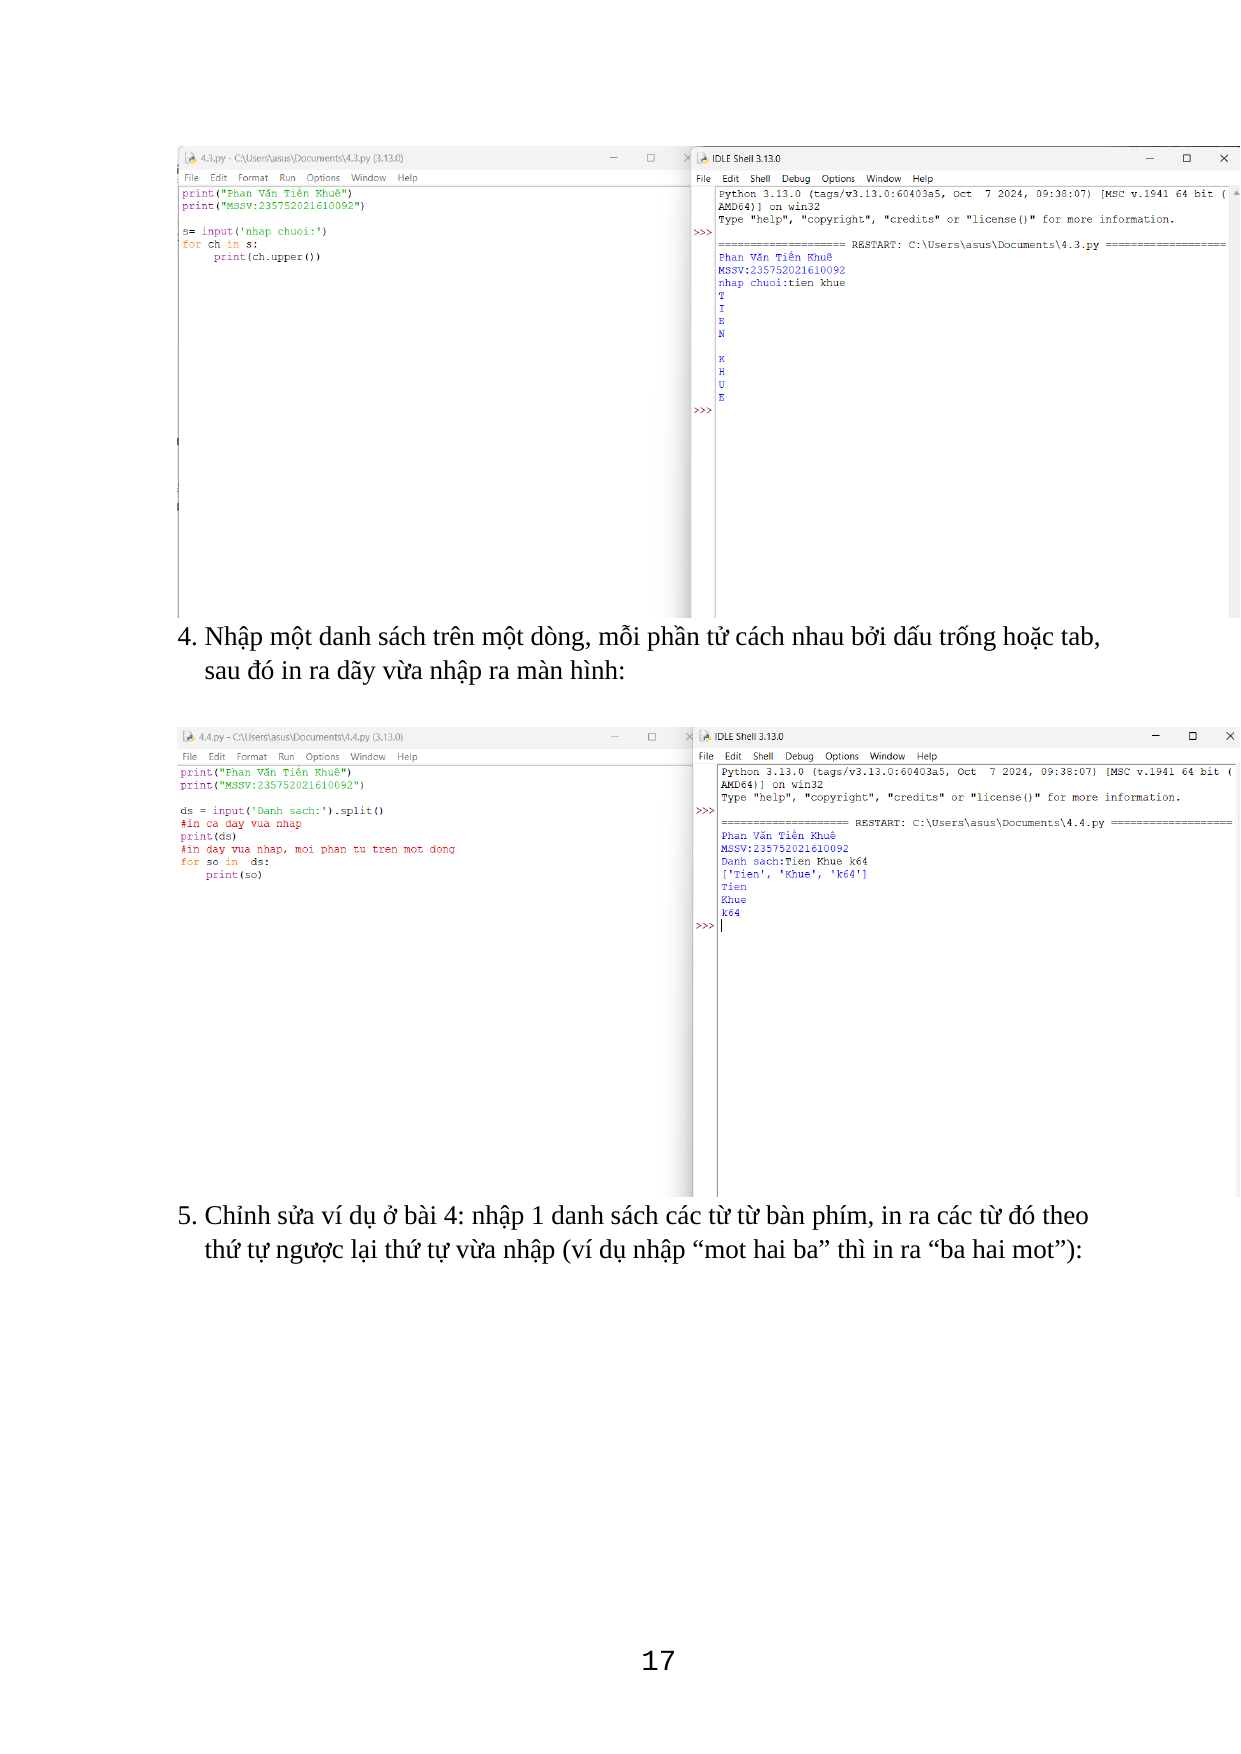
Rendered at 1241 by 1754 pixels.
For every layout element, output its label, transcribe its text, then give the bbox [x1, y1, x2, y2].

picture [177, 727, 1240, 1197]
list Nhập một danh sách trên một dòng, mỗi phần tử cách nhau bởi dấu trống hoặc tab, sau đó in ra dãy vừa nhập ra màn hình: [177, 620, 1124, 688]
list Chỉnh sửa ví dụ ở bài 4: nhập 1 danh sách các từ từ bàn phím, in ra các từ đó theo thứ tự ngược lại thứ tự vừa nhập (ví dụ nhập “mot hai ba” thì in ra “ba hai mot”): [177, 1199, 1124, 1265]
picture [177, 146, 1240, 618]
